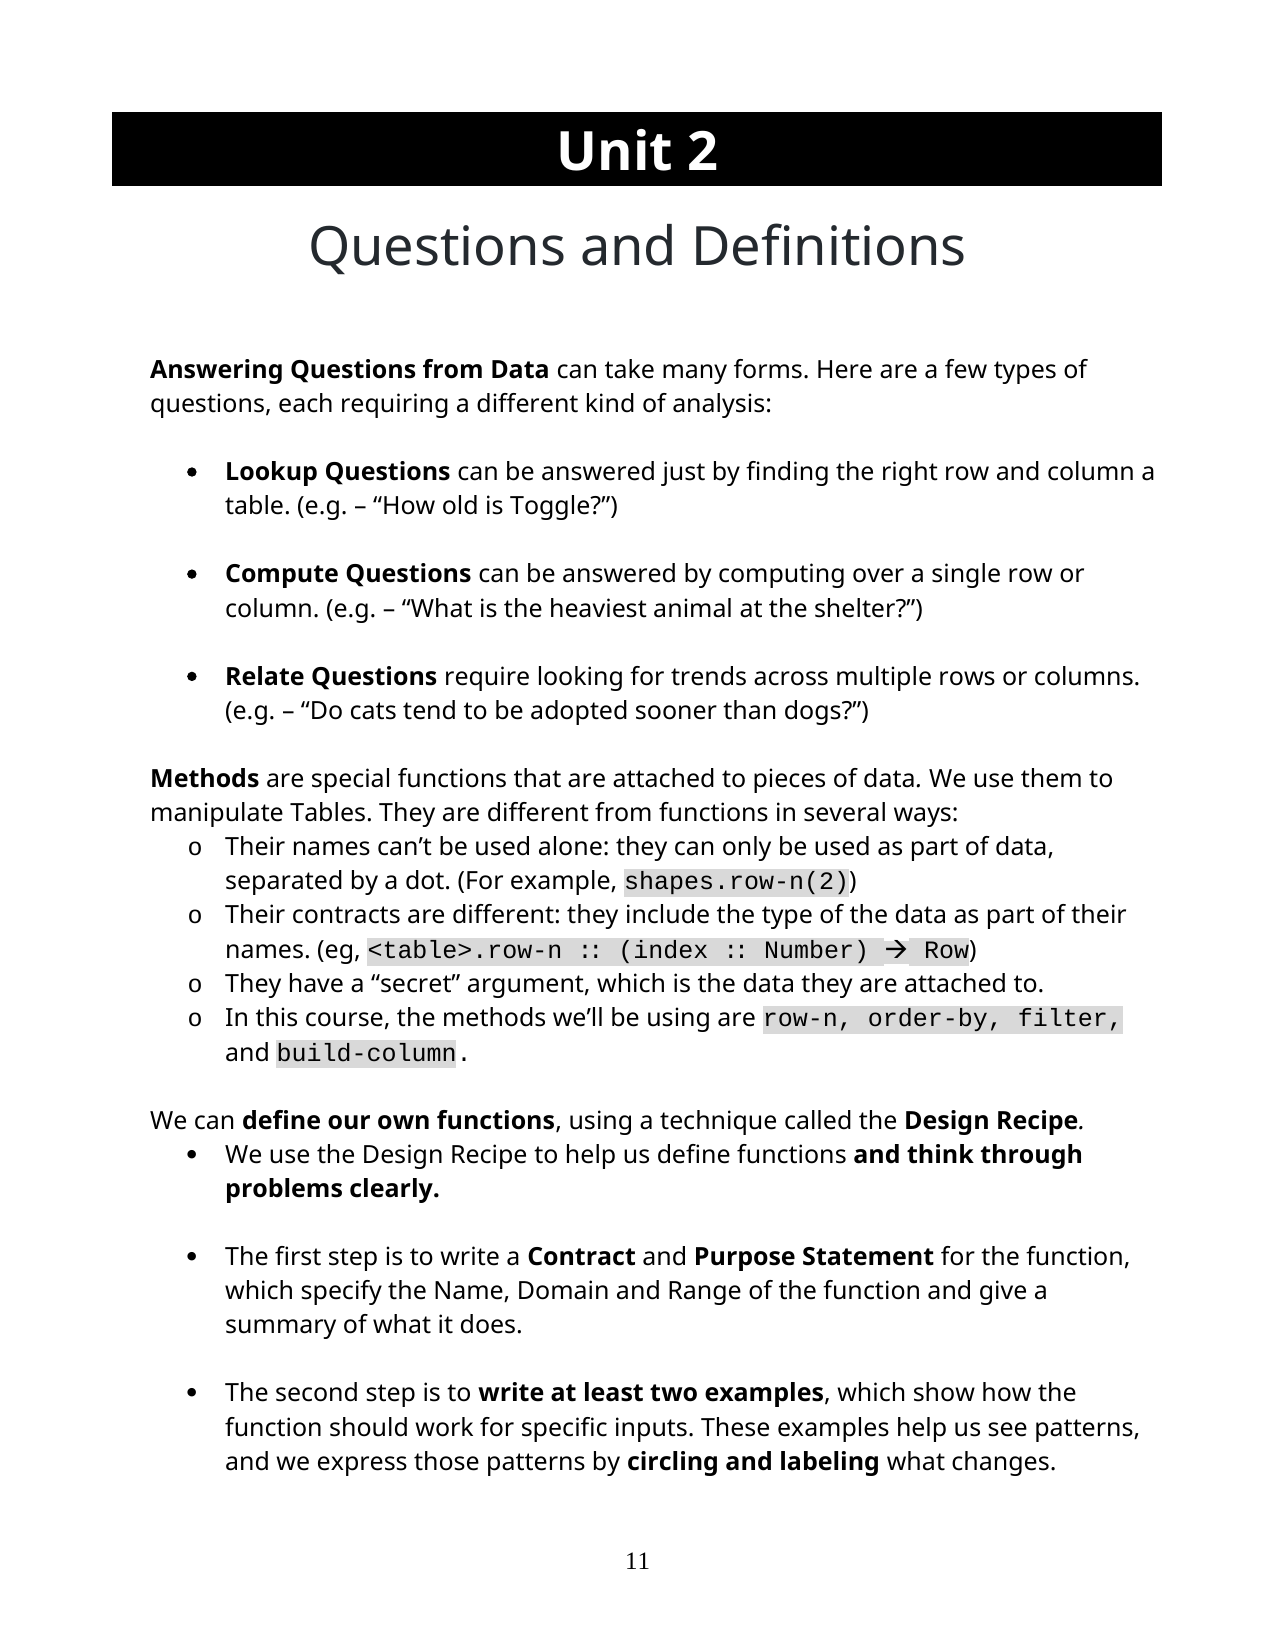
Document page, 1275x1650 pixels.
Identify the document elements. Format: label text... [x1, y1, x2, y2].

text Answering Questions from Data can take many forms. Here are a few types of questions, each requiring a different kind of analysis: [150, 352, 1162, 420]
list Their names can’t be used alone: they can only be used as part of data, separated by a dot. (For example, shapes.row-n(2)) [187, 829, 1162, 897]
list The first step is to write a Contract and Purpose Statement for the function, which specify the Name, Domain and Range of the function and give a summary of what it does. [187, 1239, 1162, 1341]
list Lookup Questions can be answered just by finding the right row and column a table. (e.g. – “How old is Toggle?”) [187, 454, 1162, 522]
subtitle Unit 2 [112, 112, 1162, 186]
list We use the Design Recipe to help us define functions and think through problems clearly. [187, 1137, 1162, 1205]
list They have a “secret” argument, which is the data they are attached to. [187, 966, 1162, 1000]
subtitle Questions and Definitions [112, 207, 1162, 281]
list Their contracts are different: they include the type of the data as part of their names. (eg, <table>.row-n :: (index :: Number) Row) [187, 897, 1162, 966]
text We can define our own functions, using a technique called the Design Recipe. [150, 1103, 1162, 1137]
list Relate Questions require looking for trends across multiple rows or columns. (e.g. – “Do cats tend to be adopted sooner than dogs?”) [187, 658, 1162, 726]
list In this course, the methods we’ll be using are row-n, order-by, filter, and build-column. [187, 1000, 1162, 1068]
list Compute Questions can be answered by computing over a single row or column. (e.g. – “What is the heaviest animal at the shelter?”) [187, 556, 1162, 624]
text Methods are special functions that are attached to pieces of data. We use them to manipulate Tables. They are different from functions in several ways: [150, 761, 1162, 829]
list The second step is to write at least two examples, which show how the function should work for specific inputs. These examples help us see patterns, and we express those patterns by circling and labeling what changes. [187, 1375, 1162, 1477]
